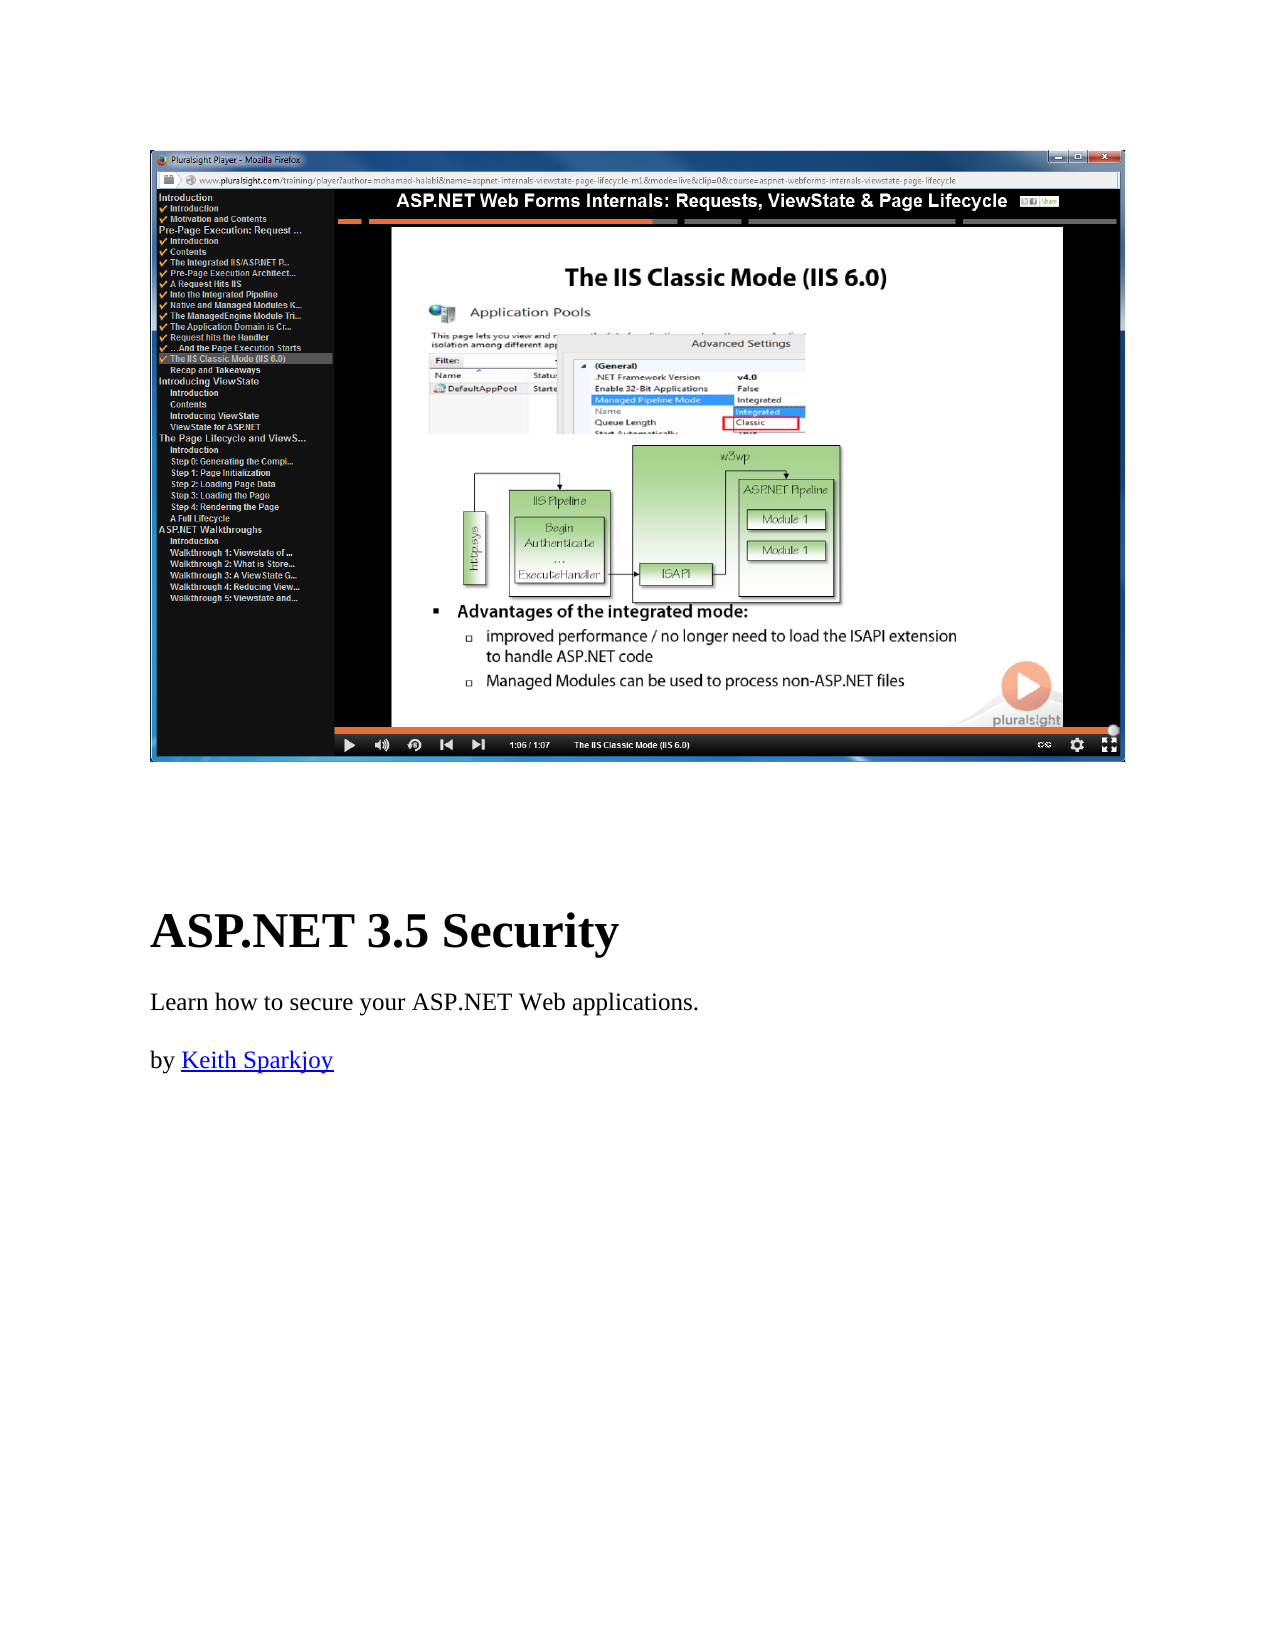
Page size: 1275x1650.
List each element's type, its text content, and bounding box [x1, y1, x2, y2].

text by Keith Sparkjoy [150, 1045, 1125, 1074]
text Learn how to secure your ASP.NET Web applications. [150, 987, 1125, 1016]
text ASP.NET 3.5 Security [150, 901, 1125, 958]
picture [150, 150, 1125, 762]
